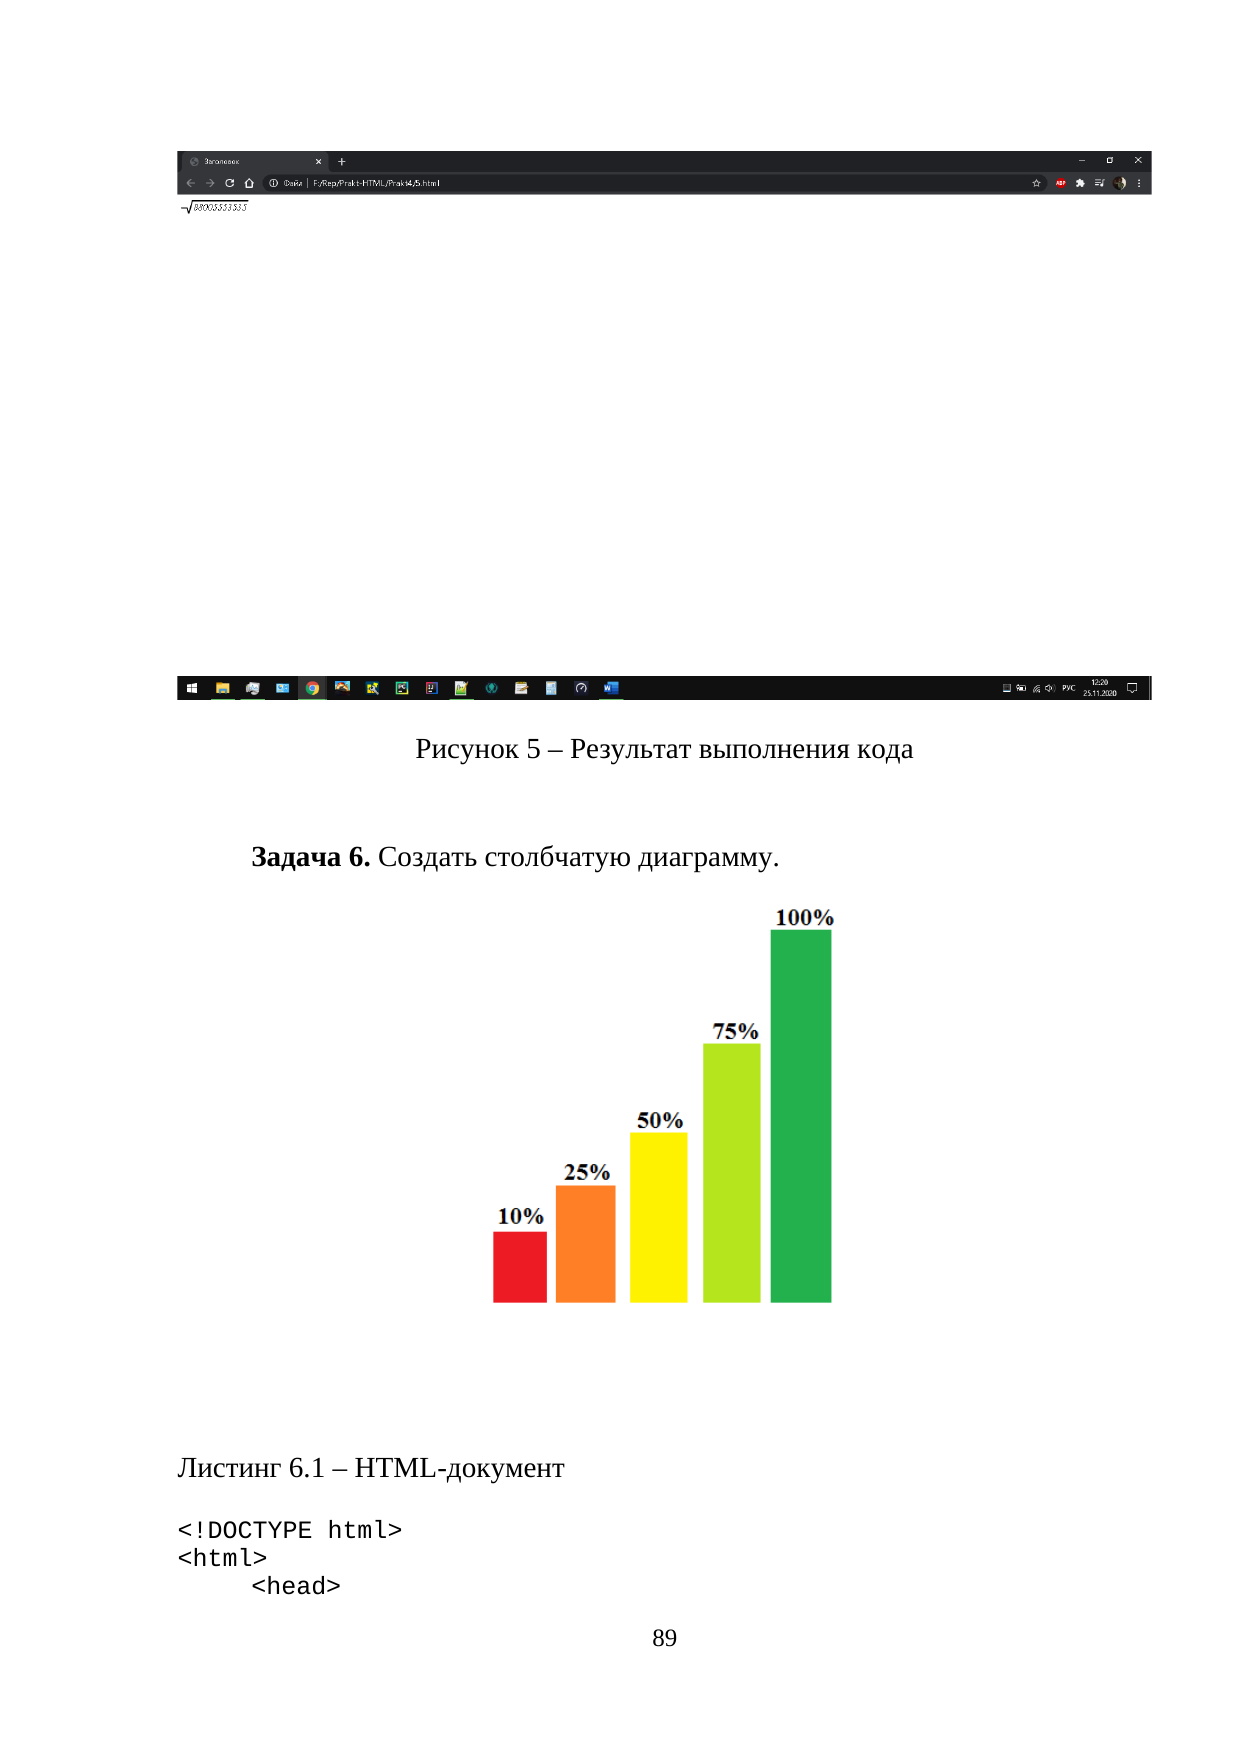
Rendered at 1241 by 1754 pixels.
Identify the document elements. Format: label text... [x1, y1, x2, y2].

text <!DOCTYPE html> [177, 1517, 1152, 1546]
text <html> [177, 1546, 1152, 1574]
text Листинг 6.1 – HTML-документ [177, 1450, 1152, 1484]
text Задача 6. Создать столбчатую диаграмму. [177, 839, 1152, 872]
picture [493, 905, 836, 1305]
text <head> [177, 1574, 1152, 1602]
picture [177, 151, 1152, 700]
text Рисунок 5 – Результат выполнения кода [177, 731, 1152, 764]
